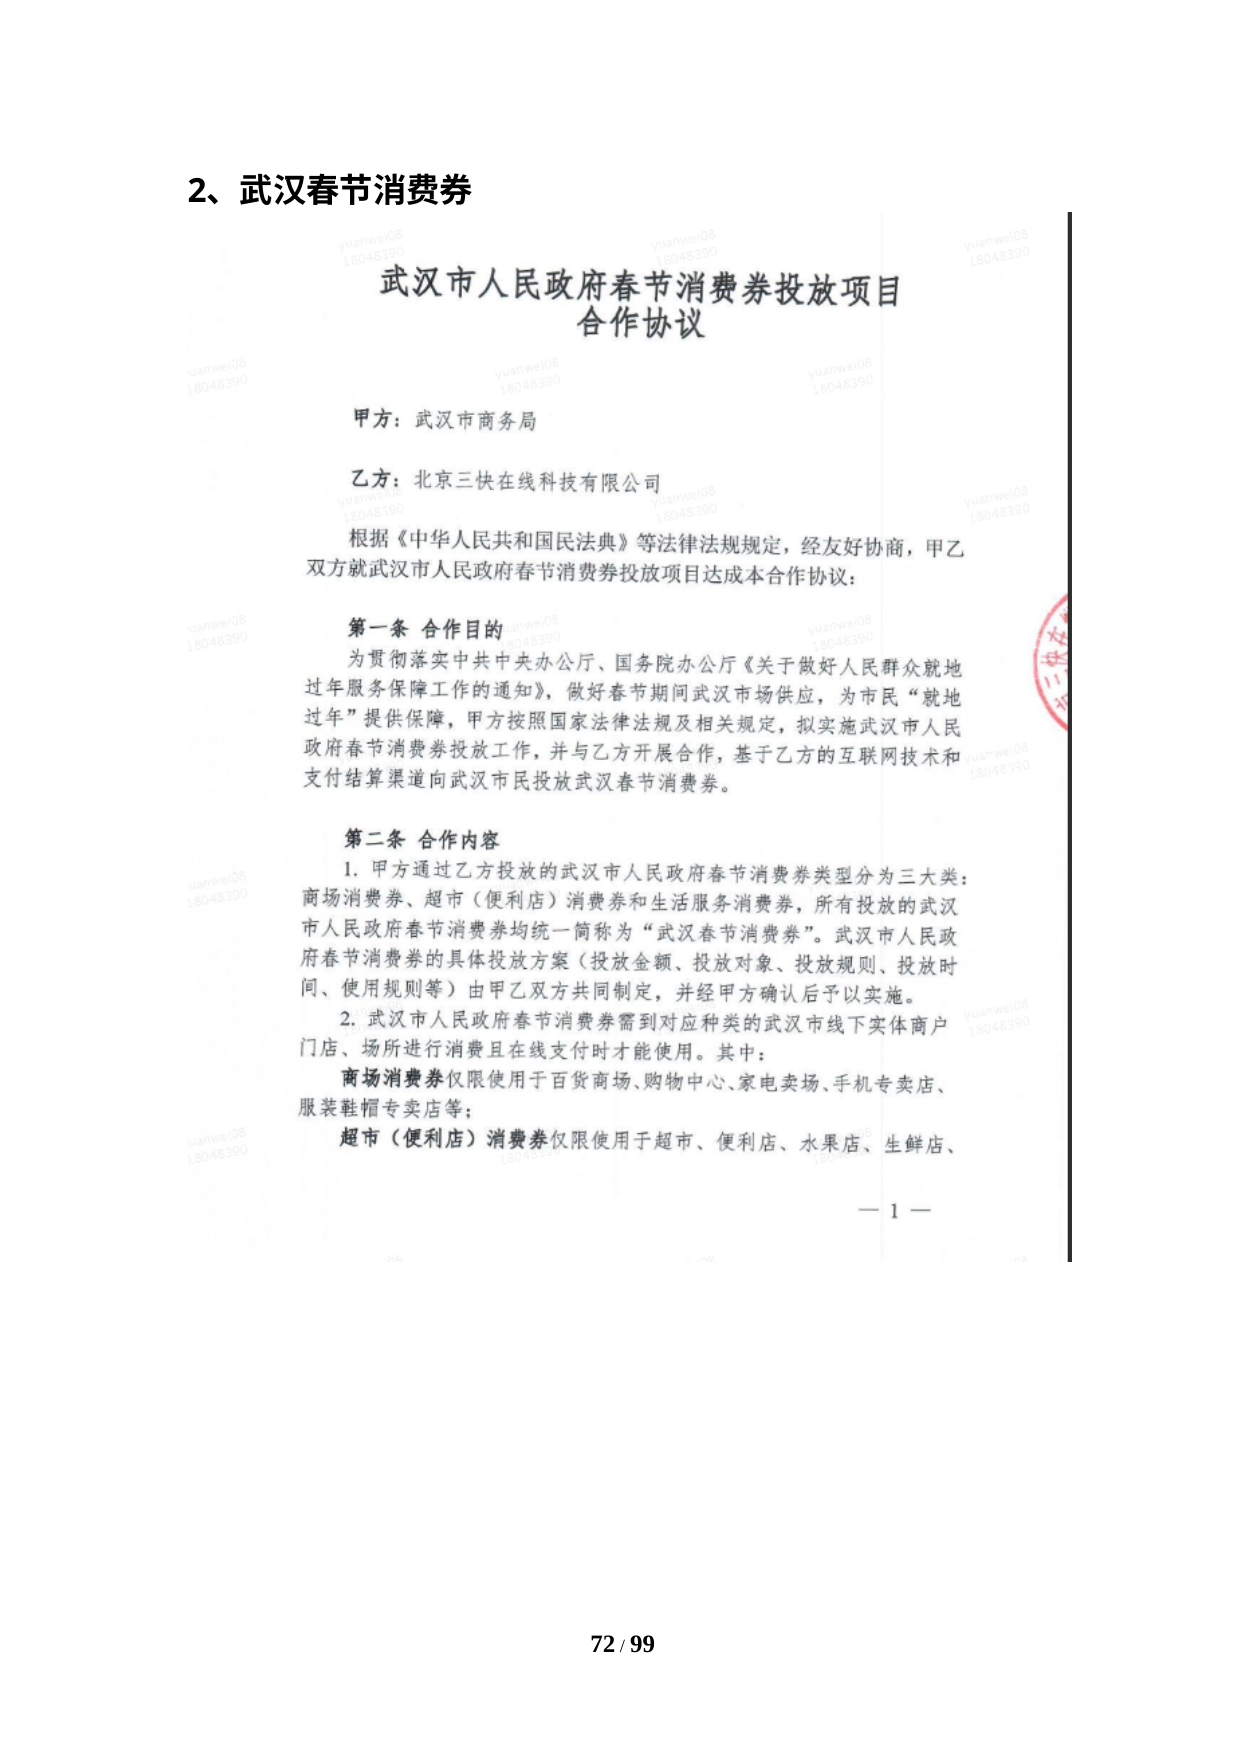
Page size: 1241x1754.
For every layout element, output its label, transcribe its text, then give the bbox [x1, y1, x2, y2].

text 2、武汉春节消费券 [187, 163, 1053, 212]
picture [187, 212, 1072, 1262]
